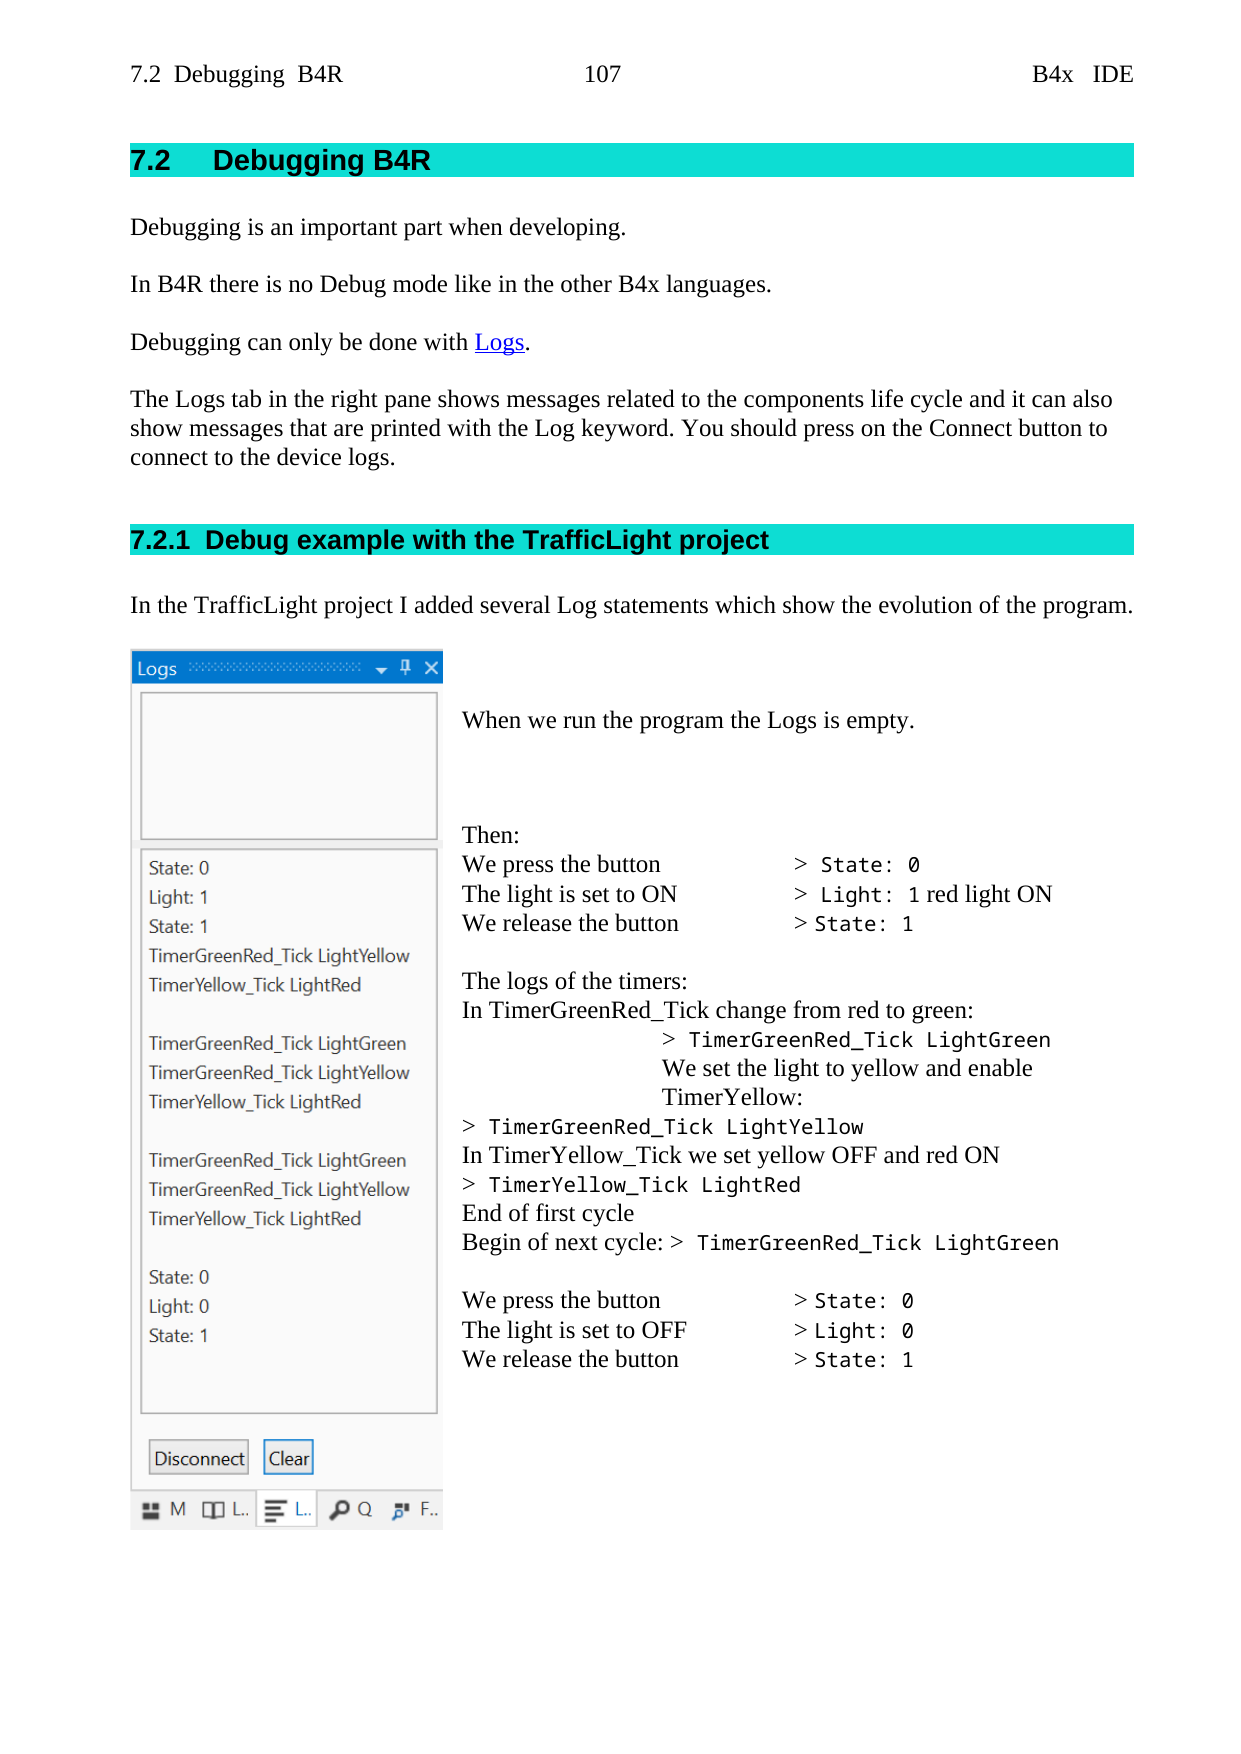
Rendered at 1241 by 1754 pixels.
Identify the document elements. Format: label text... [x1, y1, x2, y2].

text We release the button > State: 1 [443, 908, 1134, 938]
text Then: [443, 820, 1134, 849]
text We press the button > State: 0 [443, 849, 1134, 879]
text When we run the program the Logs is empty. [443, 705, 1134, 734]
text > TimerYellow_Tick LightRed [443, 1169, 1134, 1198]
subtitle Debugging B4R [130, 143, 1134, 177]
text In B4R there is no Debug mode like in the other B4x languages. [130, 269, 1134, 298]
text Debugging is an important part when developing. [130, 212, 1134, 240]
text We release the button > State: 1 [443, 1344, 1134, 1374]
text In TimerGreenRed_Tick change from red to green: [443, 995, 1134, 1024]
text In TimerYellow_Tick we set yellow OFF and red ON [443, 1140, 1134, 1169]
text Begin of next cycle: > TimerGreenRed_Tick LightGreen [443, 1227, 1134, 1257]
picture [130, 648, 443, 1530]
text The light is set to ON > Light: 1 red light ON [443, 879, 1134, 908]
text In the TrafficLight project I added several Log statements which show the evolution of the program. [130, 590, 1134, 619]
text > TimerGreenRed_Tick LightYellow [443, 1111, 1134, 1140]
text The light is set to OFF > Light: 0 [443, 1315, 1134, 1344]
text We set the light to yellow and enable TimerYellow: [443, 1053, 1134, 1111]
text The logs of the timers: [443, 966, 1134, 995]
text The Logs tab in the right pane shows messages related to the components life cycle and it can also show messages that are printed with the Log keyword. You should press on the Connect button to connect to the device logs. [130, 384, 1134, 470]
text End of first cycle [443, 1198, 1134, 1227]
text > TimerGreenRed_Tick LightGreen [443, 1024, 1134, 1053]
subtitle Debug example with the TrafficLight project [130, 524, 1134, 555]
text Debugging can only be done with Logs. [130, 327, 1134, 355]
text We press the button > State: 0 [443, 1286, 1134, 1315]
